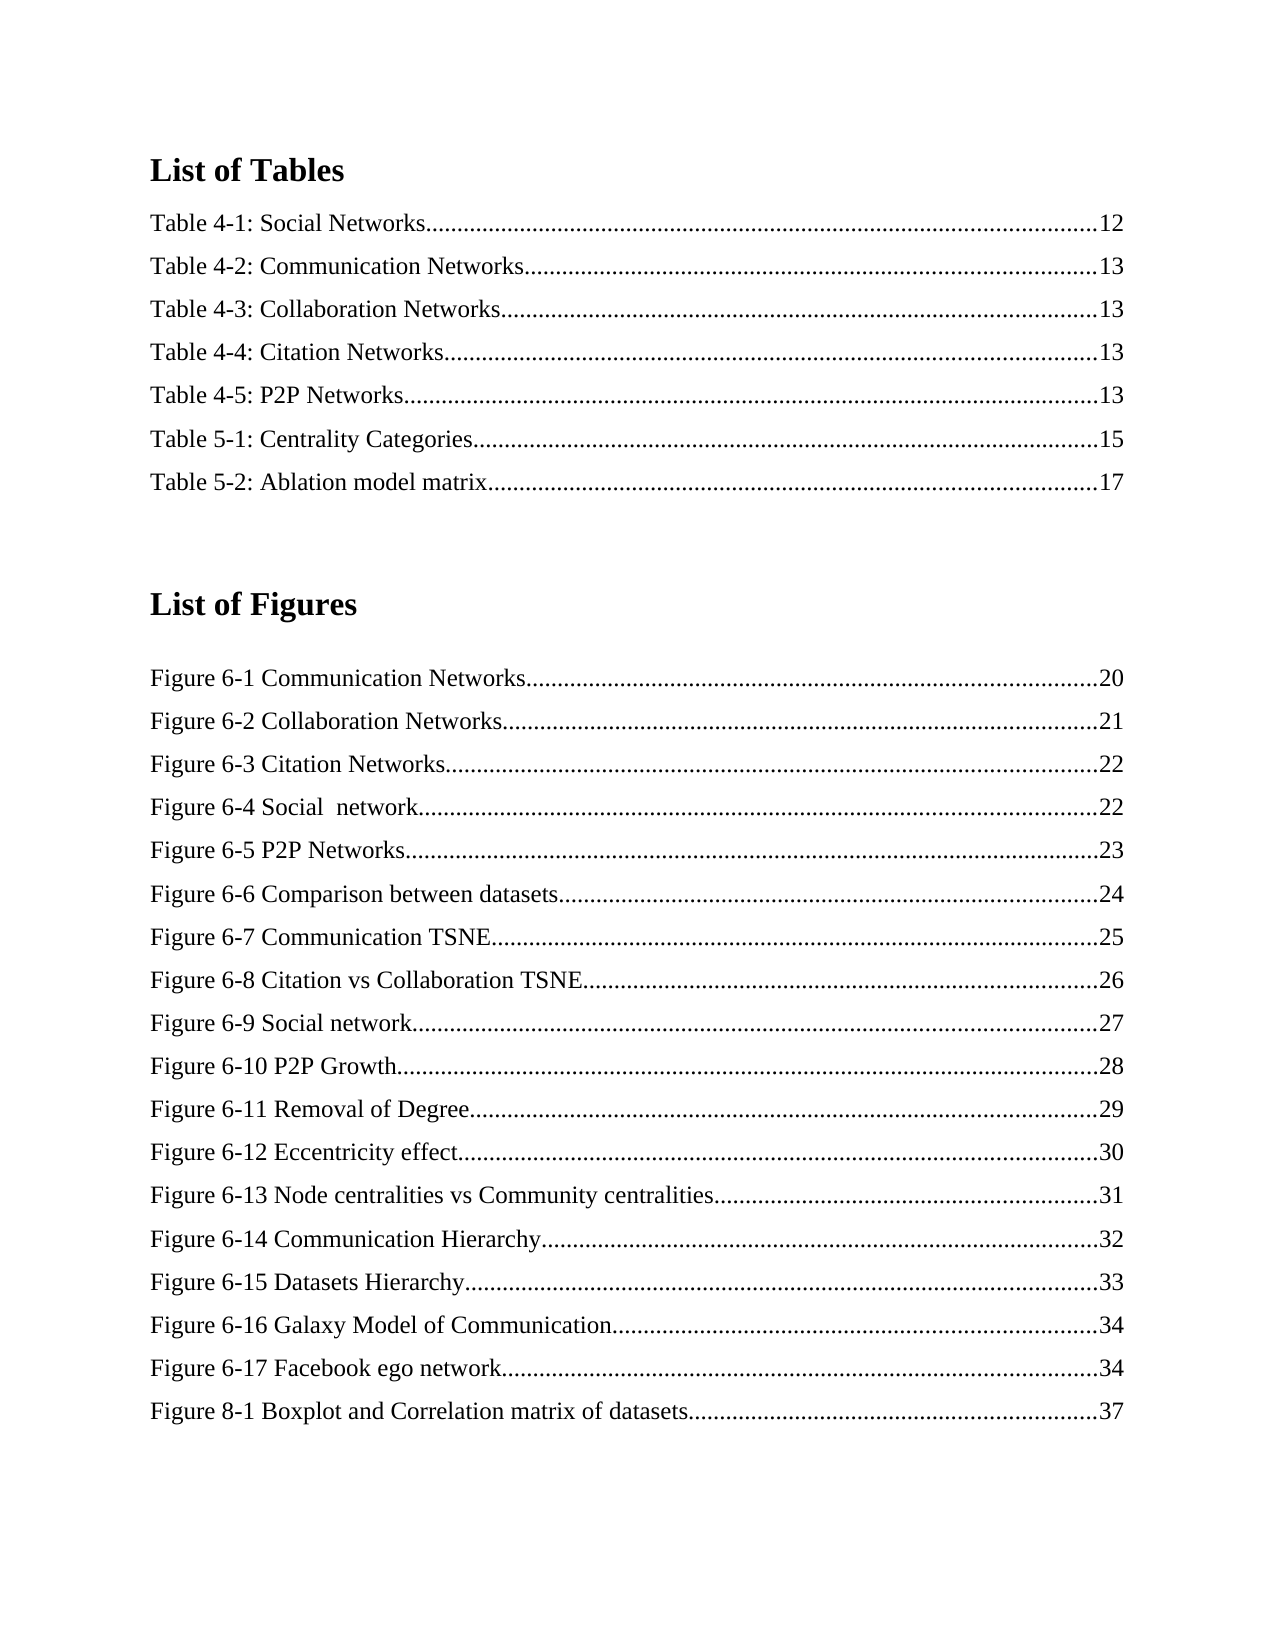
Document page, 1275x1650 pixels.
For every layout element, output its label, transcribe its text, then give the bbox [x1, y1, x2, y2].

text List of Figures [150, 584, 1125, 622]
text Table 4-1: Social Networks 12 [150, 208, 1125, 237]
text Figure 6-17 Facebook ego network 34 [150, 1353, 1125, 1382]
text Figure 6-14 Communication Hierarchy 32 [150, 1224, 1125, 1252]
text Figure 6-6 Comparison between datasets 24 [150, 879, 1125, 907]
text Figure 6-11 Removal of Degree 29 [150, 1094, 1125, 1123]
text Figure 8-1 Boxplot and Correlation matrix of datasets 37 [150, 1396, 1125, 1425]
text List of Tables [150, 150, 1125, 188]
text Figure 6-9 Social network 27 [150, 1008, 1125, 1037]
text Table 4-3: Collaboration Networks 13 [150, 294, 1125, 323]
text Figure 6-16 Galaxy Model of Communication 34 [150, 1310, 1125, 1339]
text Table 5-1: Centrality Categories 15 [150, 424, 1125, 452]
text Table 4-5: P2P Networks 13 [150, 381, 1125, 409]
text Figure 6-12 Eccentricity effect 30 [150, 1137, 1125, 1166]
text Table 4-4: Citation Networks 13 [150, 337, 1125, 366]
text Figure 6-2 Collaboration Networks 21 [150, 706, 1125, 735]
text Figure 6-10 P2P Growth 28 [150, 1051, 1125, 1080]
text Figure 6-1 Communication Networks 20 [150, 663, 1125, 692]
text Figure 6-7 Communication TSNE 25 [150, 922, 1125, 951]
text Table 4-2: Communication Networks 13 [150, 251, 1125, 280]
text Figure 6-15 Datasets Hierarchy 33 [150, 1267, 1125, 1296]
text Figure 6-3 Citation Networks 22 [150, 749, 1125, 778]
text Figure 6-8 Citation vs Collaboration TSNE 26 [150, 965, 1125, 994]
text Figure 6-5 P2P Networks 23 [150, 836, 1125, 864]
text Figure 6-13 Node centralities vs Community centralities 31 [150, 1181, 1125, 1209]
text Figure 6-4 Social network 22 [150, 792, 1125, 821]
text Table 5-2: Ablation model matrix 17 [150, 467, 1125, 496]
